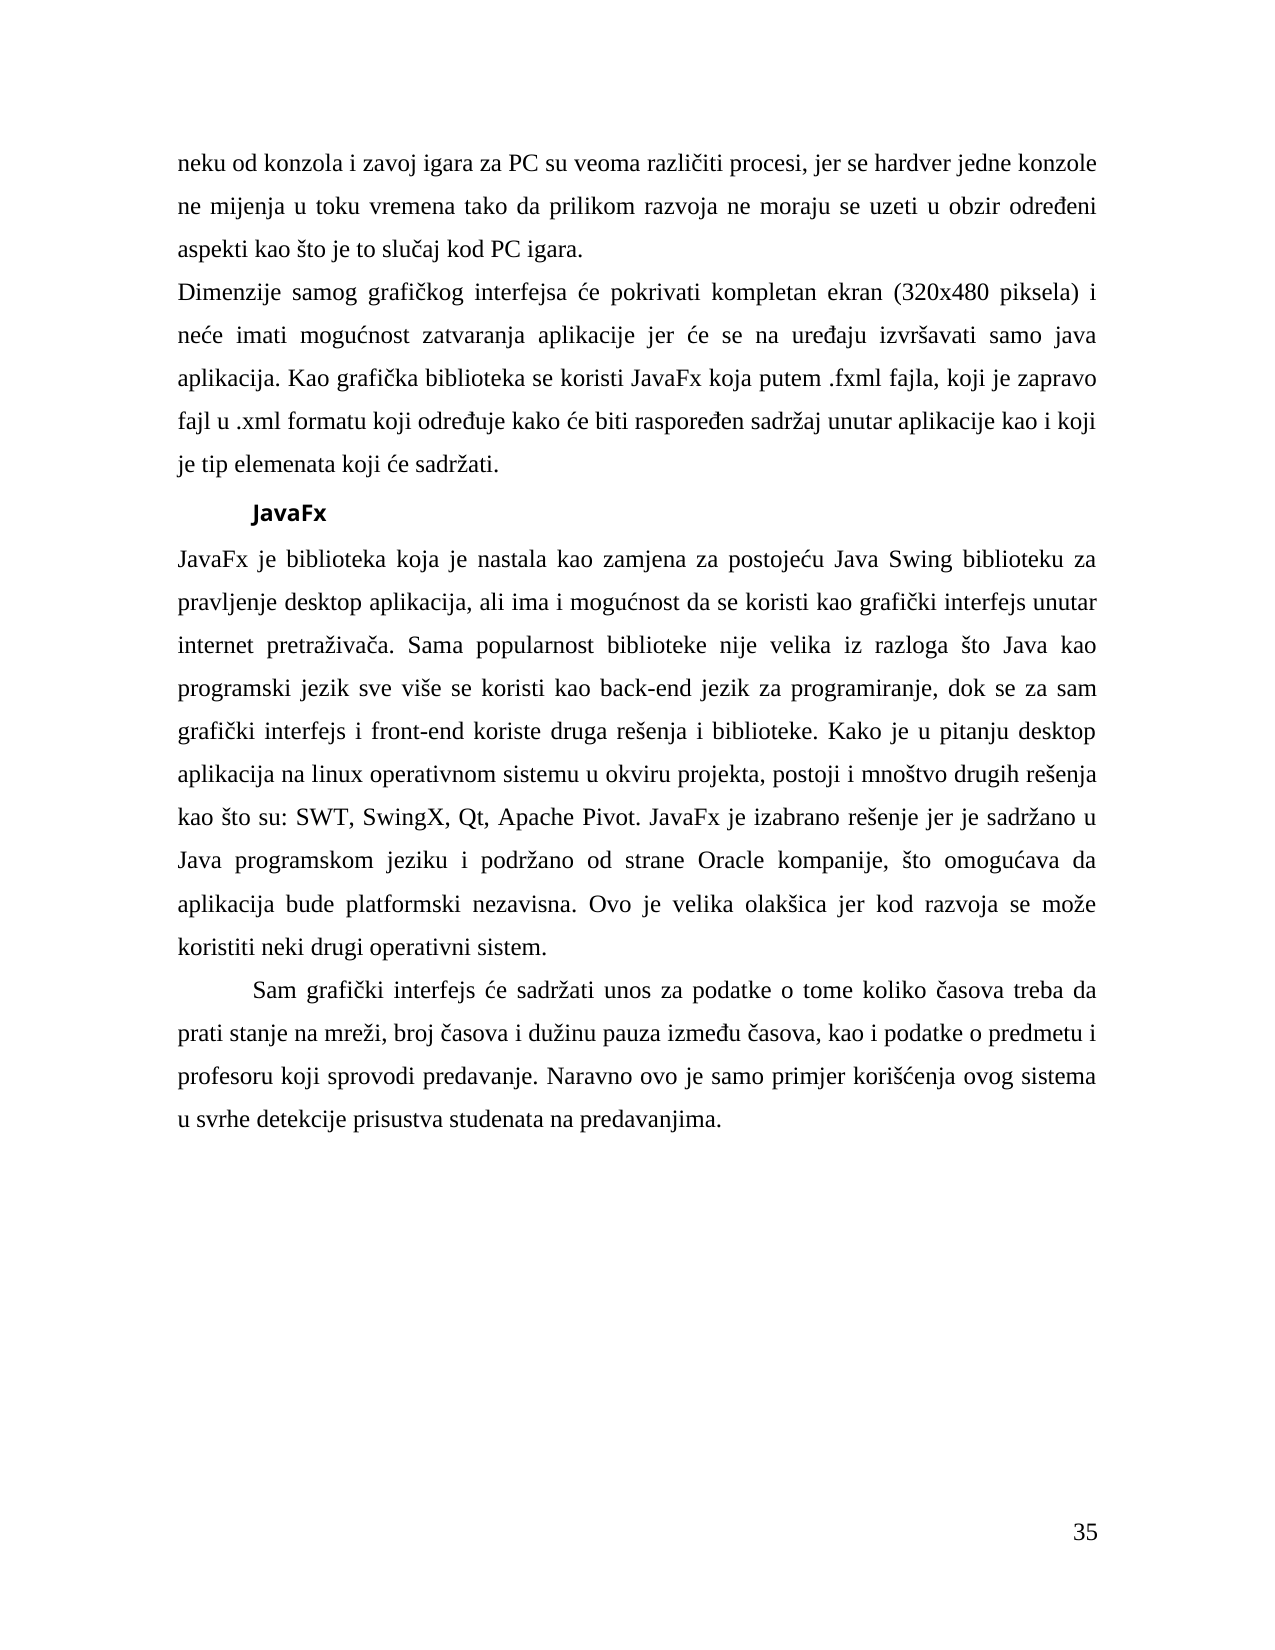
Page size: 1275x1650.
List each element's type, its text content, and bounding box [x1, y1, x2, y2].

subtitle JavaFx [177, 497, 1098, 528]
text JavaFx je biblioteka koja je nastala kao zamjena za postojeću Java Swing biblioteku za pravljenje desktop aplikacija, ali ima i mogućnost da se koristi kao grafički interfejs unutar internet pretraživača. Sama popularnost biblioteke nije velika iz razloga što Java kao programski jezik sve više se koristi kao back-end jezik za programiranje, dok se za sam grafički interfejs i front-end koriste druga rešenja i biblioteke. Kako je u pitanju desktop aplikacija na linux operativnom sistemu u okviru projekta, postoji i mnoštvo drugih rešenja kao što su: SWT, SwingX, Qt, Apache Pivot. JavaFx je izabrano rešenje jer je sadržano u Java programskom jeziku i podržano od strane Oracle kompanije, što omogućava da aplikacija bude platformski nezavisna. Ovo je velika olakšica jer kod razvoja se može koristiti neki drugi operativni sistem. [177, 544, 1098, 961]
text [177, 148, 1098, 263]
text Dimenzije samog grafičkog interfejsa će pokrivati kompletan ekran (320x480 piksela) i neće imati mogućnost zatvaranja aplikacije jer će se na uređaju izvršavati samo java aplikacija. Kao grafička biblioteka se koristi JavaFx koja putem .fxml fajla, koji je zapravo fajl u .xml formatu koji određuje kako će biti raspoređen sadržaj unutar aplikacije kao i koji je tip elemenata koji će sadržati. [177, 277, 1098, 478]
text Sam grafički interfejs će sadržati unos za podatke o tome koliko časova treba da prati stanje na mreži, broj časova i dužinu pauza između časova, kao i podatke o predmetu i profesoru koji sprovodi predavanje. Naravno ovo je samo primjer korišćenja ovog sistema u svrhe detekcije prisustva studenata na predavanjima. [177, 975, 1098, 1133]
